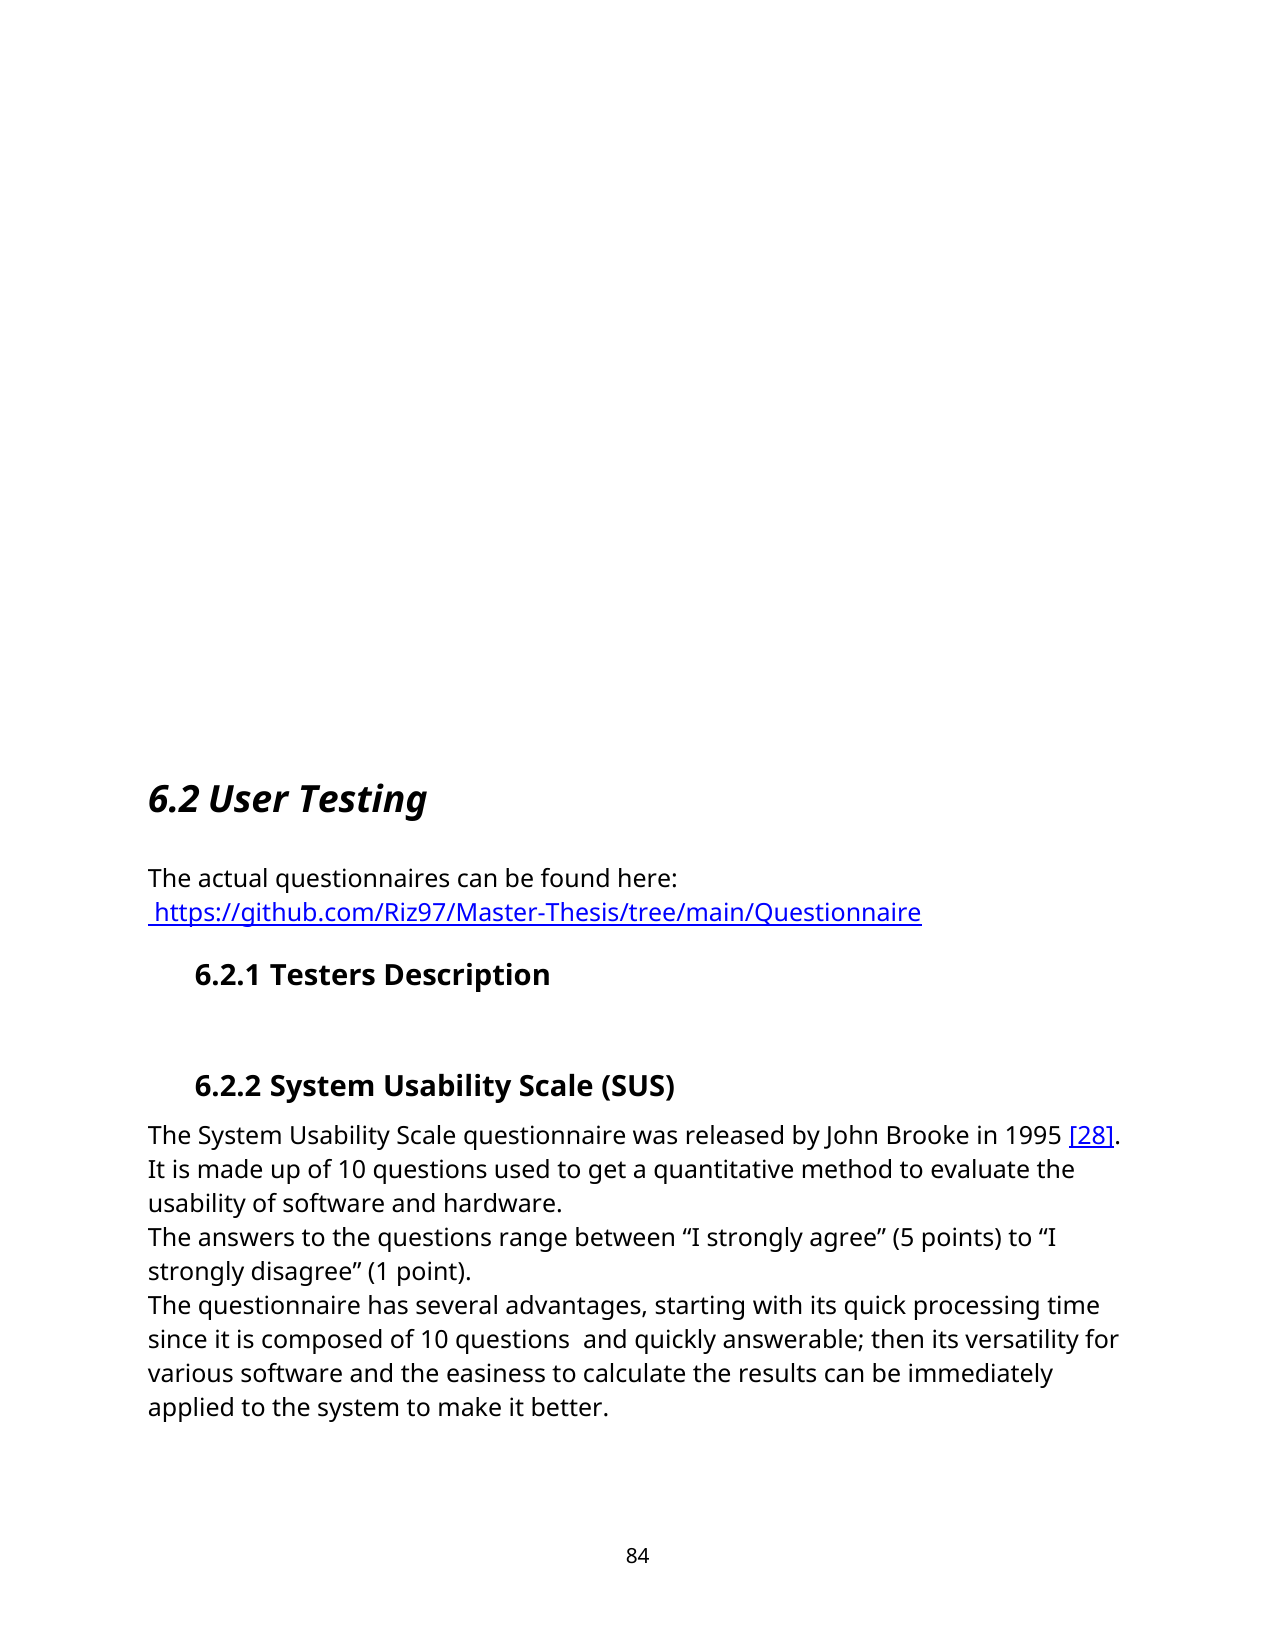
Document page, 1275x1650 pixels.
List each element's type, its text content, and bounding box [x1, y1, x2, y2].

subtitle User Testing [148, 772, 1127, 823]
subtitle Testers Description [194, 954, 1127, 993]
text The questionnaire has several advantages, starting with its quick processing time since it is composed of 10 questions and quickly answerable; then its versatility for various software and the easiness to calculate the results can be immediately applied to the system to make it better. [148, 1288, 1127, 1424]
text The answers to the questions range between “I strongly agree” (5 points) to “I strongly disagree” (1 point). [148, 1219, 1127, 1288]
text https://github.com/Riz97/Master-Thesis/tree/main/Questionnaire [148, 895, 1127, 929]
text The actual questionnaires can be found here: [148, 861, 1127, 895]
subtitle System Usability Scale (SUS) [194, 1065, 1127, 1105]
text The System Usability Scale questionnaire was released by John Brooke in 1995 [28]. It is made up of 10 questions used to get a quantitative method to evaluate the usability of software and hardware. [148, 1117, 1127, 1219]
